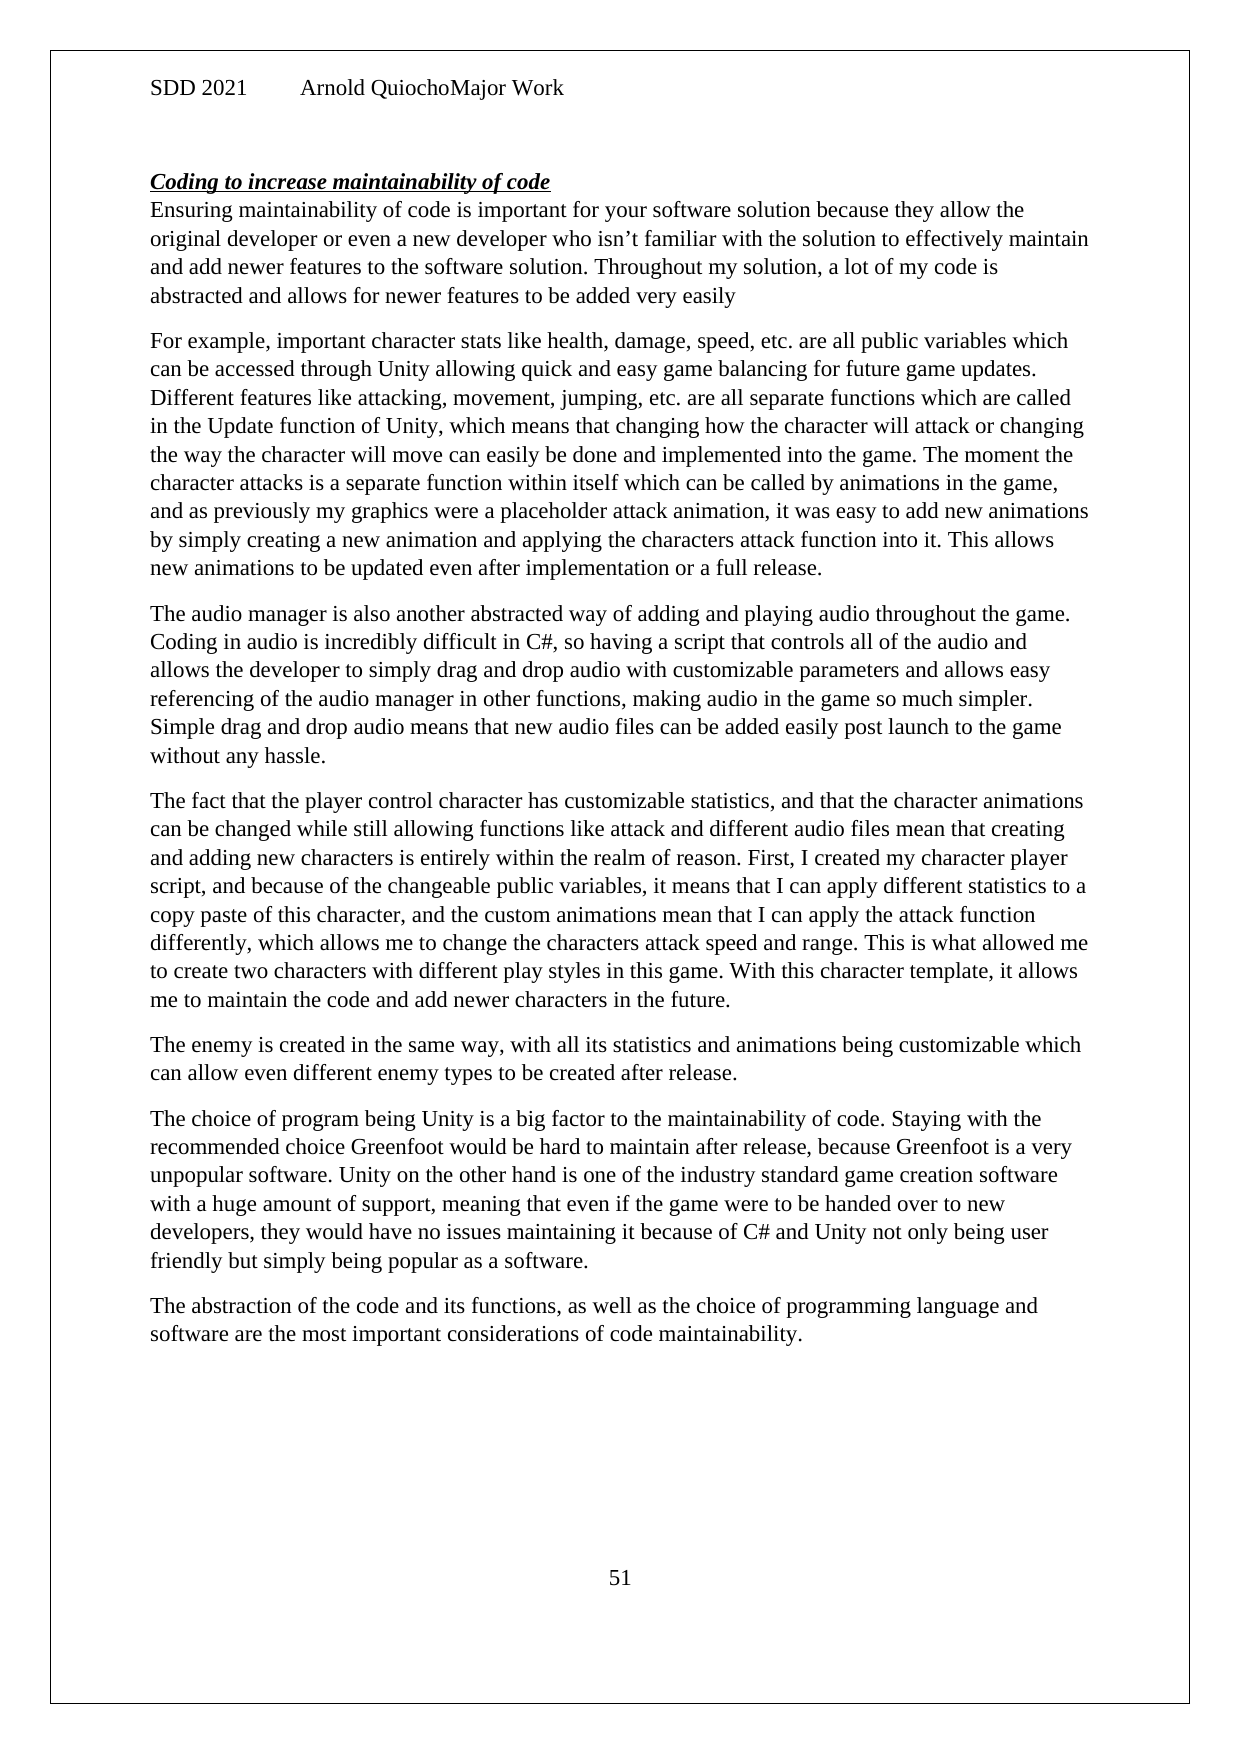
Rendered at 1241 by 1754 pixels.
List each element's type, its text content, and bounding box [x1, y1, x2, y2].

text The choice of program being Unity is a big factor to the maintainability of code. Staying with the recommended choice Greenfoot would be hard to maintain after release, because Greenfoot is a very unpopular software. Unity on the other hand is one of the industry standard game creation software with a huge amount of support, meaning that even if the game were to be handed over to new developers, they would have no issues maintaining it because of C# and Unity not only being user friendly but simply being popular as a software. [150, 1104, 1090, 1273]
text The enemy is created in the same way, with all its statistics and animations being customizable which can allow even different enemy types to be created after release. [150, 1031, 1090, 1086]
text Ensuring maintainability of code is important for your software solution because they allow the original developer or even a new developer who isn’t familiar with the solution to effectively maintain and add newer features to the software solution. Throughout my solution, a lot of my code is abstracted and allows for newer features to be added very easily [150, 197, 1090, 308]
subtitle Coding to increase maintainability of code [150, 168, 1090, 194]
text The abstraction of the code and its functions, as well as the choice of programming language and software are the most important considerations of code maintainability. [150, 1292, 1090, 1347]
text For example, important character stats like health, damage, speed, etc. are all public variables which can be accessed through Unity allowing quick and easy game balancing for future game updates. Different features like attacking, movement, jumping, etc. are all separate functions which are called in the Update function of Unity, which means that changing how the character will attack or changing the way the character will move can easily be done and implemented into the game. The moment the character attacks is a separate function within itself which can be called by animations in the game, and as previously my graphics were a placeholder attack animation, it was easy to add new animations by simply creating a new animation and applying the characters attack function into it. This allows new animations to be updated even after implementation or a full release. [150, 327, 1090, 581]
text The audio manager is also another abstracted way of adding and playing audio throughout the game. Coding in audio is incredibly difficult in C#, so having a script that controls all of the audio and allows the developer to simply drag and drop audio with customizable parameters and allows easy referencing of the audio manager in other functions, making audio in the game so much simpler. Simple drag and drop audio means that new audio files can be added easily post launch to the game without any hassle. [150, 599, 1090, 768]
text The fact that the player control character has customizable statistics, and that the character animations can be changed while still allowing functions like attack and different audio files mean that creating and adding new characters is entirely within the realm of reason. First, I created my character player script, and because of the changeable public variables, it means that I can apply different statistics to a copy paste of this character, and the custom animations mean that I can apply the attack function differently, which allows me to change the characters attack speed and range. This is what allowed me to create two characters with different play styles in this game. With this character template, it allows me to maintain the code and add newer characters in the future. [150, 787, 1090, 1012]
